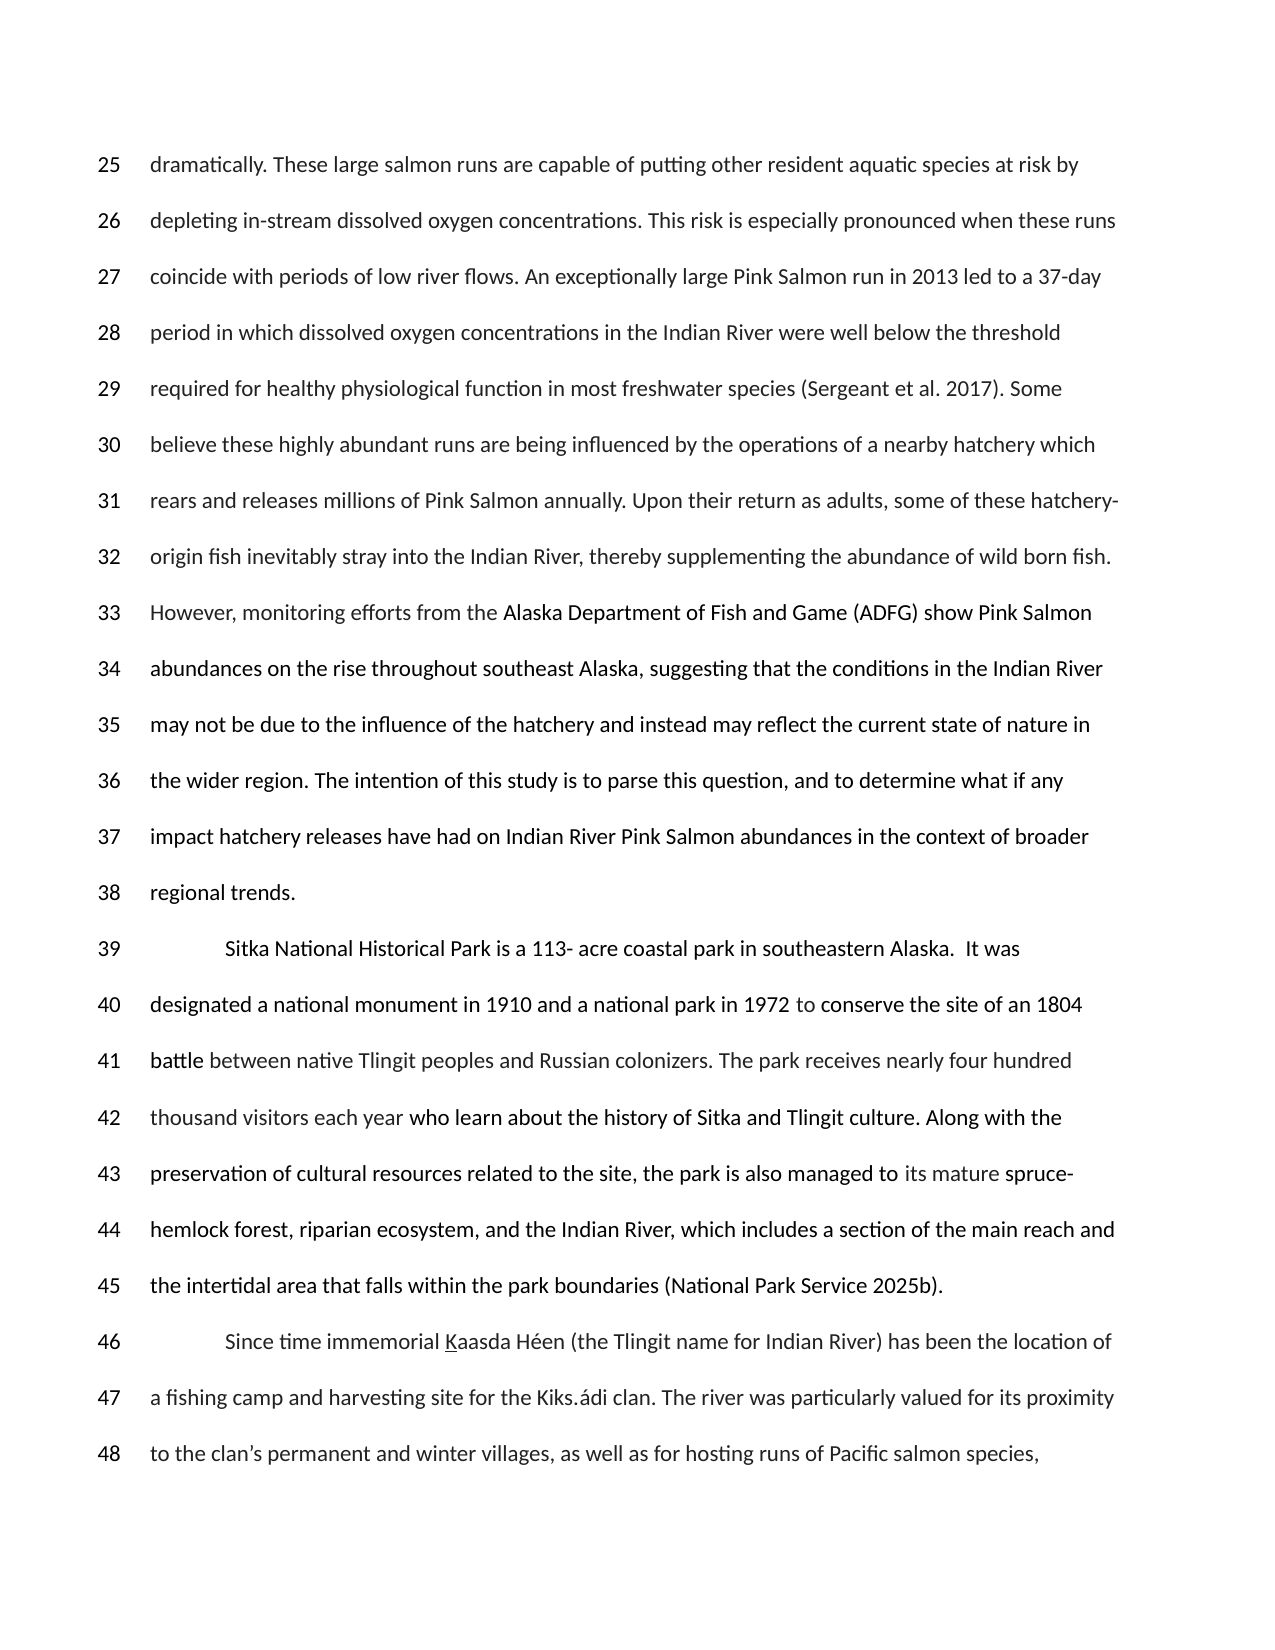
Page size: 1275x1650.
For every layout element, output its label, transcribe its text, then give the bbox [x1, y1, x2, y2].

text Sitka National Historical Park is a 113- acre coastal park in southeastern Alaska. It was designated a national monument in 1910 and a national park in 1972 to conserve the site of an 1804 battle between native Tlingit peoples and Russian colonizers. The park receives nearly four hundred thousand visitors each year who learn about the history of Sitka and Tlingit culture. Along with the preservation of cultural resources related to the site, the park is also managed to its mature spruce-hemlock forest, riparian ecosystem, and the Indian River, which includes a section of the main reach and the intertidal area that falls within the park boundaries (National Park Service 2025b). [150, 934, 1125, 1299]
text Since time immemorial Kaasda Héen (the Tlingit name for Indian River) has been the location of a fishing camp and harvesting site for the Kiks.ádi clan. The river was particularly valued for its proximity to the clan’s permanent and winter villages, as well as for hosting runs of Pacific salmon species, [150, 1327, 1125, 1467]
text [150, 150, 1125, 907]
